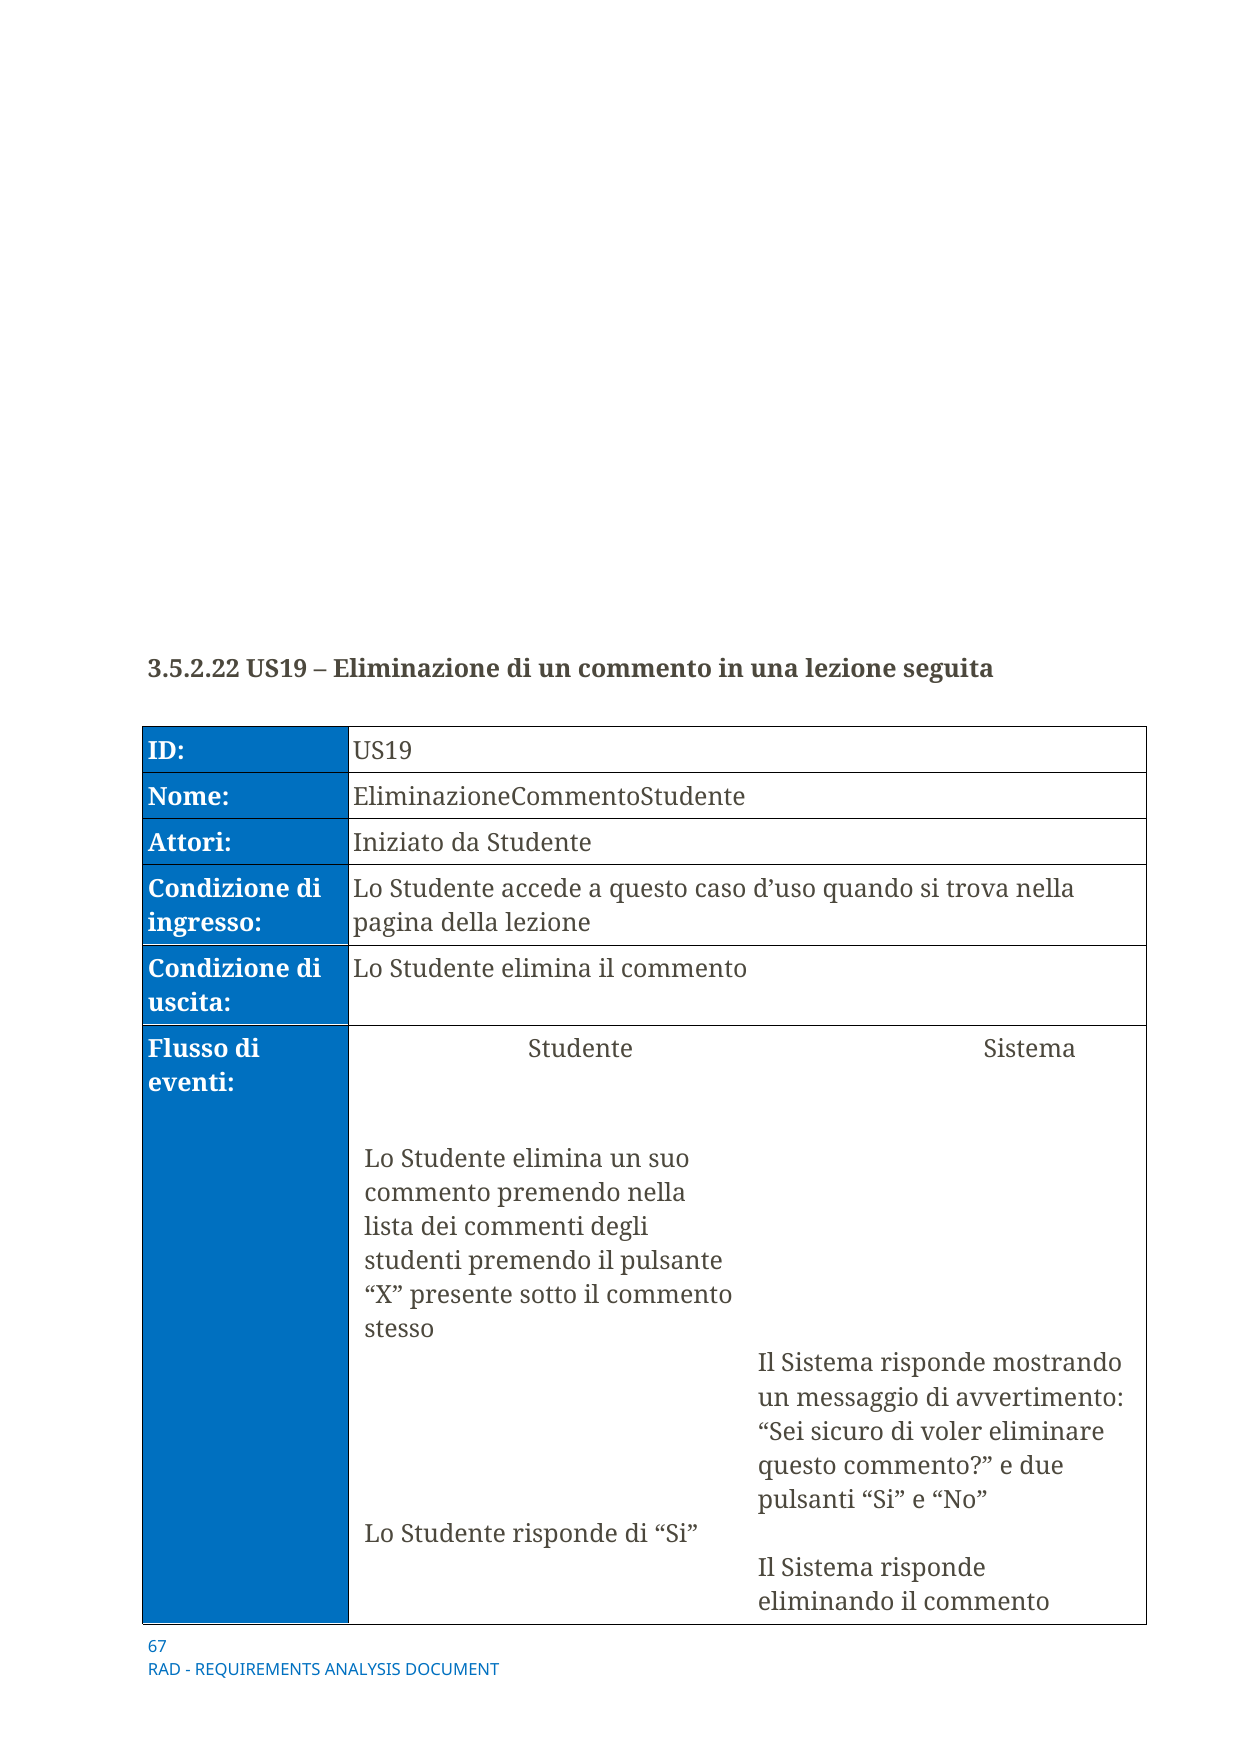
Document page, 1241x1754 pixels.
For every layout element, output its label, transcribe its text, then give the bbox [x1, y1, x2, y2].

table_cell Flusso di eventi: [143, 1026, 348, 1623]
table_cell Condizione di uscita: [143, 946, 348, 1024]
table_cell Lo Studente accede a questo caso d’uso quando si trova nella pagina della lezione [349, 865, 1146, 944]
table_cell Nome: [143, 773, 348, 818]
table_cell Lo Studente elimina il commento [349, 946, 1146, 1024]
table_cell Attori: [143, 819, 348, 864]
table_cell EliminazioneCommentoStudente [349, 773, 1146, 818]
text 3.5.2.22 US19 – Eliminazione di un commento in una lezione seguita [148, 650, 1092, 684]
table_cell Condizione di ingresso: [143, 865, 348, 944]
table_cell Studente Sistema [349, 1026, 1146, 1623]
table_header ID: [143, 727, 348, 772]
table_cell Iniziato da Studente [349, 819, 1146, 864]
table_header US19 [349, 727, 1146, 772]
